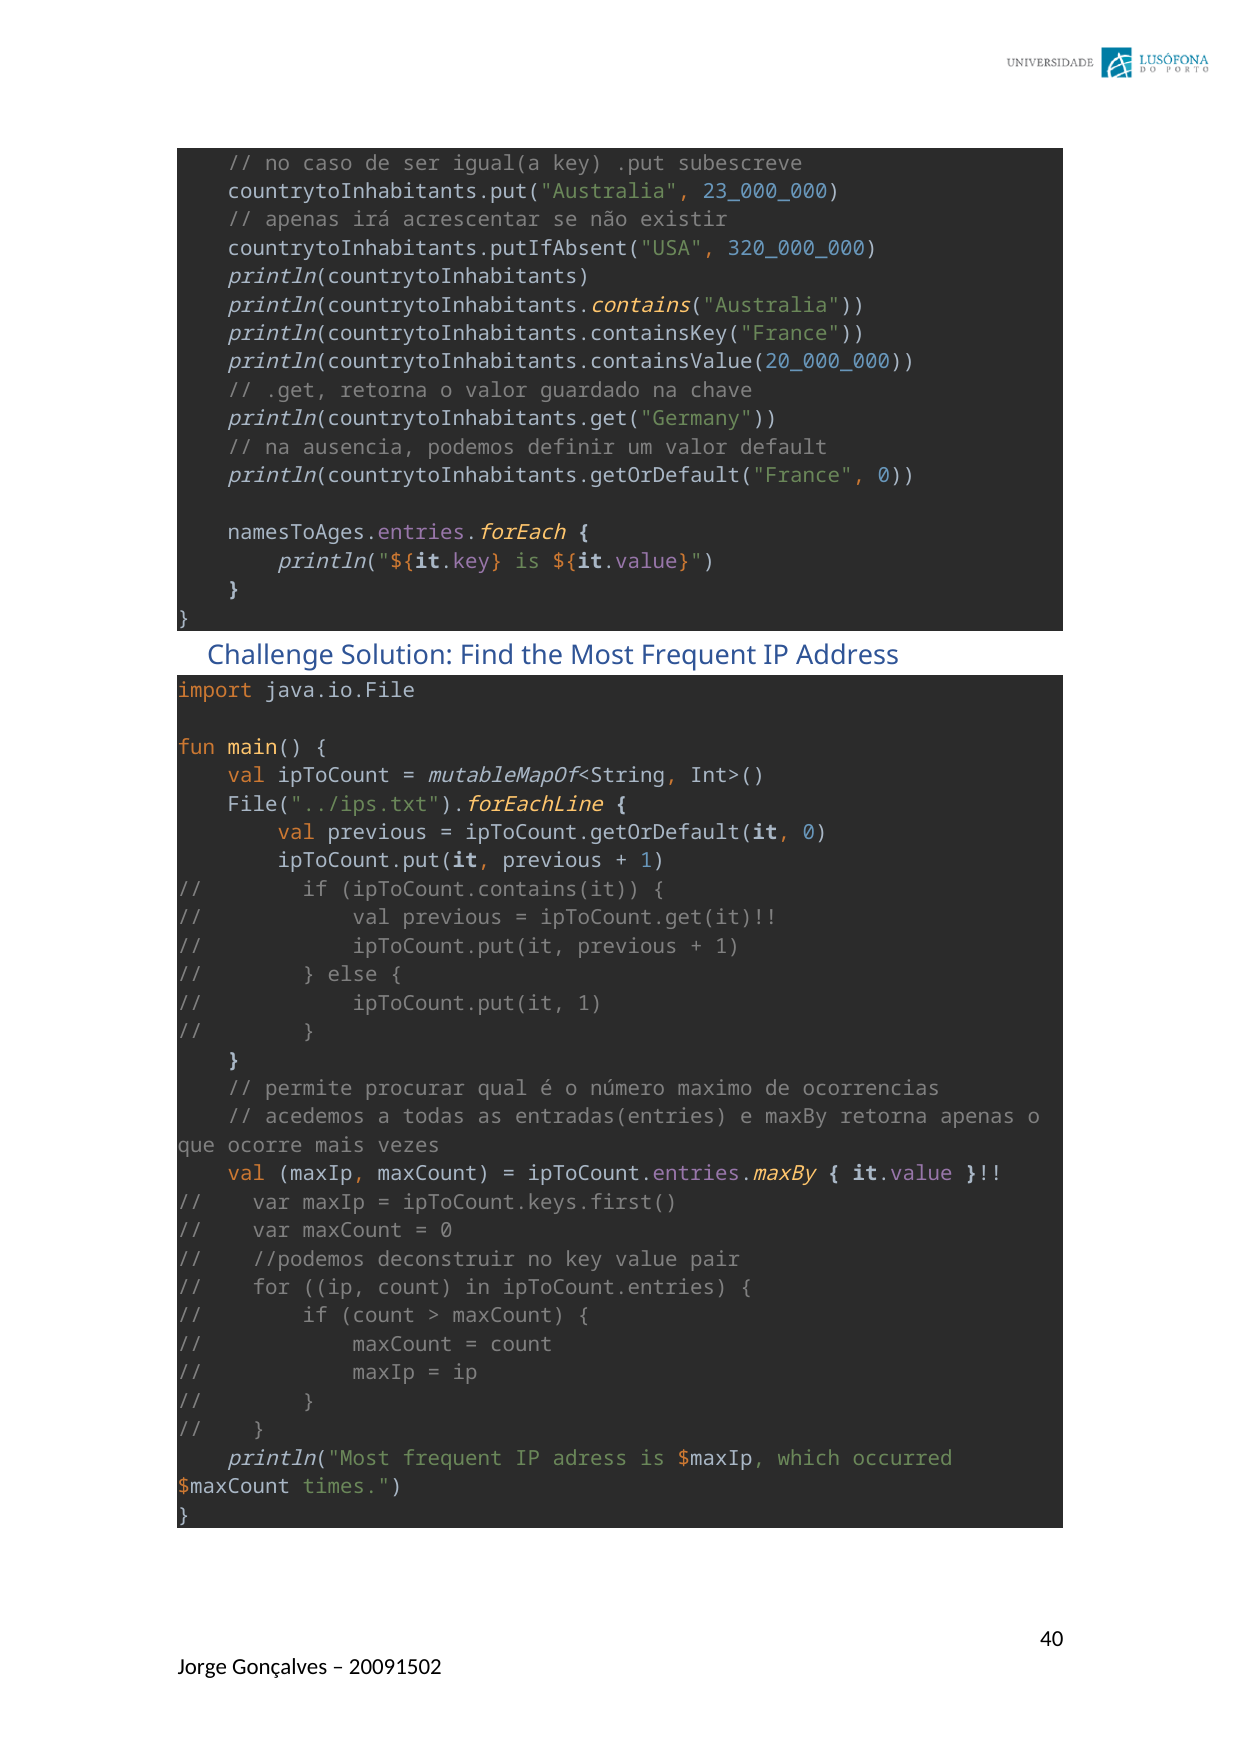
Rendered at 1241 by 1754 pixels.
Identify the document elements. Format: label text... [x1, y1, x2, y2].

picture [1006, 3, 1209, 122]
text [177, 148, 1063, 631]
text import java.io.File fun main() { val ipToCount = mutableMapOf<String, Int>() File("../ips.txt").forEachLine { val previous = ipToCount.getOrDefault(it, 0) ipToCount.put(it, previous + 1) // if (ipToCount.contains(it)) { // val previous = ipToCount.get(it)!! // ipToCount.put(it, previous + 1) // } else { // ipToCount.put(it, 1) // } } // permite procurar qual é o número maximo de ocorrencias // acedemos a todas as entradas(entries) e maxBy retorna apenas o que ocorre mais vezes val (maxIp, maxCount) = ipToCount.entries.maxBy { it.value }!! // var maxIp = ipToCount.keys.first() // var maxCount = 0 // //podemos deconstruir no key value pair // for ((ip, count) in ipToCount.entries) { // if (count > maxCount) { // maxCount = count // maxIp = ip // } // } println("Most frequent IP adress is $maxIp, which occurred $maxCount times.") } [177, 675, 1063, 1528]
subtitle Challenge Solution: Find the Most Frequent IP Address [177, 635, 1063, 672]
